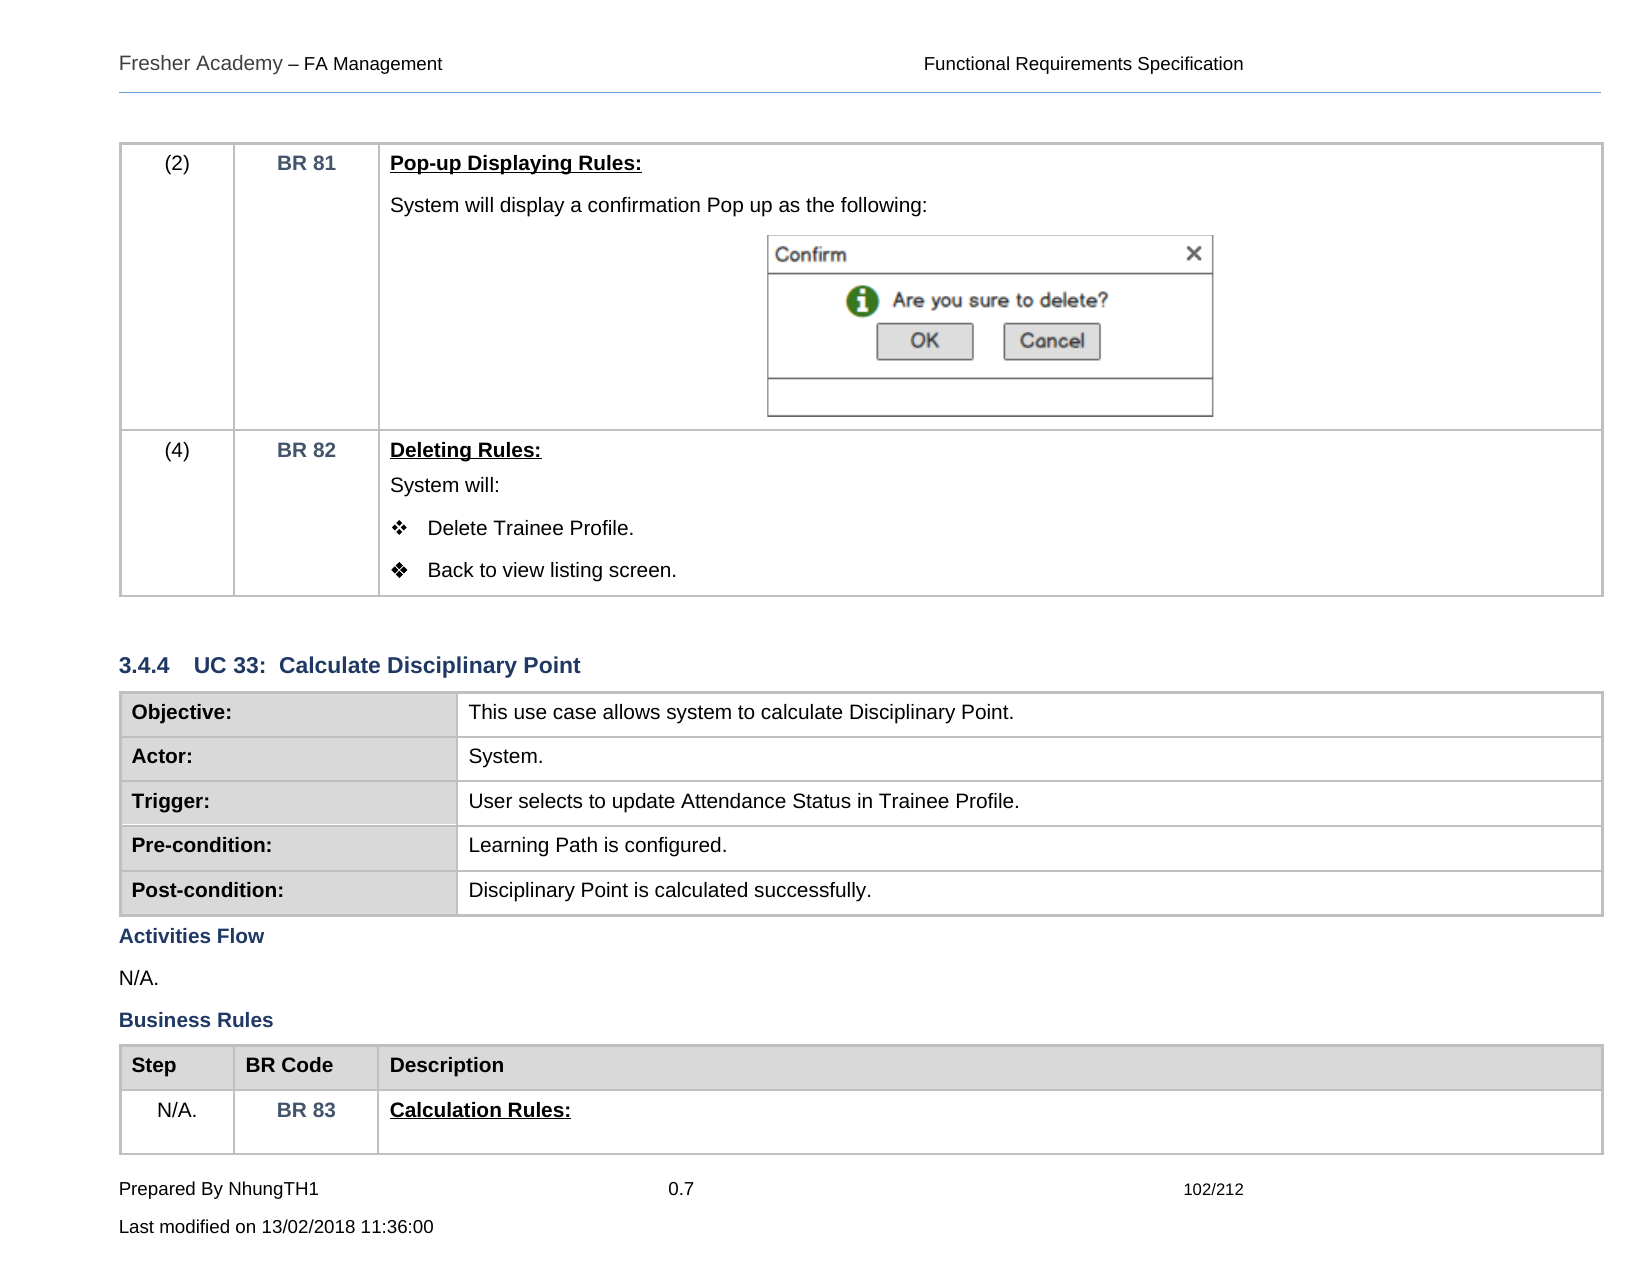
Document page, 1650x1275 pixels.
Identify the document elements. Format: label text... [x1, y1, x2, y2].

text Business Rules [118, 1008, 1601, 1032]
text Activities Flow [118, 923, 1601, 947]
table_cell BR 82 [235, 431, 378, 595]
table_cell Learning Path is configured. [458, 827, 1601, 870]
table_cell BR 83 [235, 1091, 377, 1153]
text N/A. [118, 966, 1601, 990]
table_header Description [379, 1047, 1601, 1089]
table_cell User selects to update Attendance Status in Trainee Profile. [458, 782, 1601, 824]
table_cell Post-condition: [122, 872, 456, 914]
table_cell (2) [122, 145, 233, 429]
picture [767, 235, 1214, 417]
table_header BR Code [235, 1047, 377, 1089]
table_cell Disciplinary Point is calculated successfully. [458, 872, 1601, 914]
table_header Step [122, 1047, 233, 1089]
table_cell N/A. [122, 1091, 233, 1153]
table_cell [379, 1091, 1601, 1153]
subtitle UC 33: Calculate Disciplinary Point [118, 652, 1601, 678]
table_cell Pop-up Displaying Rules: System will display a confirmation Pop up as the following: [380, 145, 1601, 429]
table_cell Trigger: [122, 782, 456, 824]
table_cell Deleting Rules: System will: Delete Trainee Profile. Back to view listing screen. [380, 431, 1601, 595]
table_header This use case allows system to calculate Disciplinary Point. [458, 694, 1601, 736]
table_cell Actor: [122, 738, 456, 780]
table_cell Pre-condition: [122, 827, 456, 870]
table_cell (4) [122, 431, 233, 595]
table_cell System. [458, 738, 1601, 780]
table_cell BR 81 [235, 145, 378, 429]
table_header Objective: [122, 694, 456, 736]
